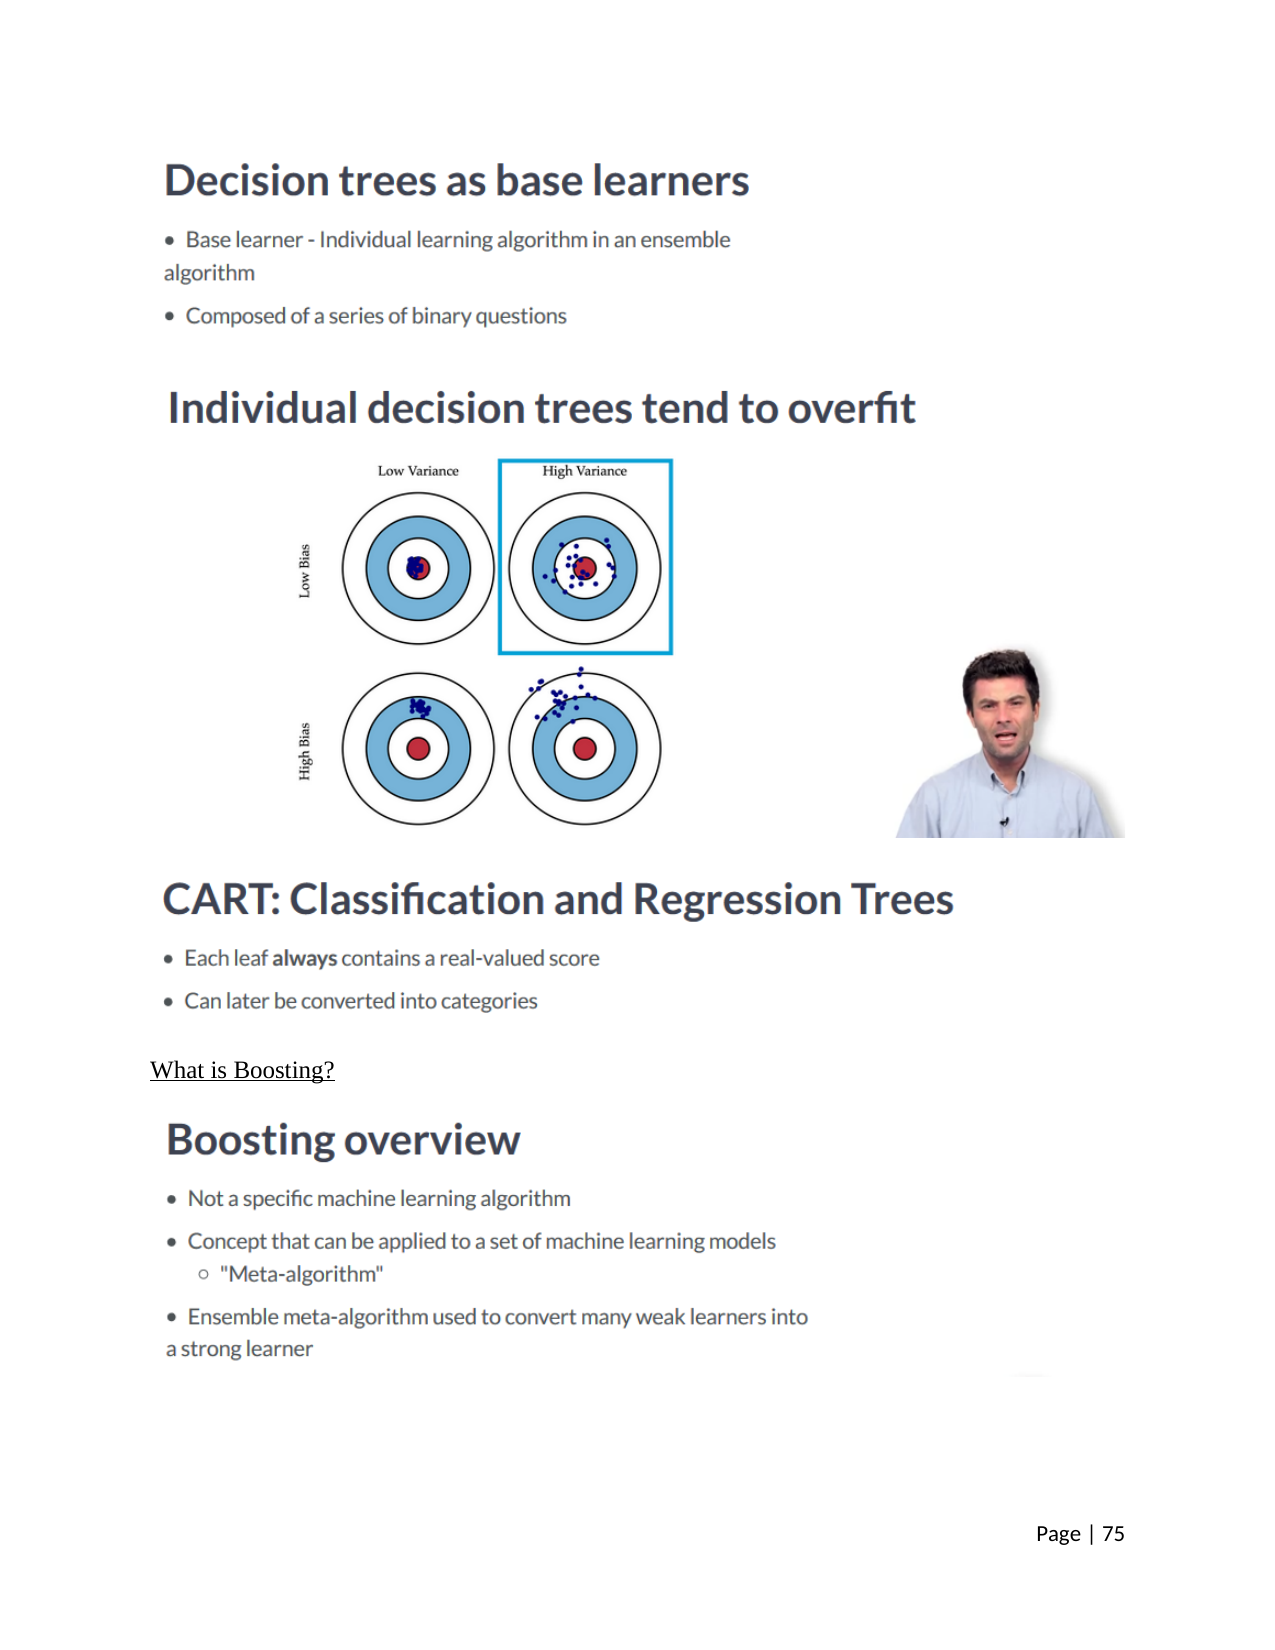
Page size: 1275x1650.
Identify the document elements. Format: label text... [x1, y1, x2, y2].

picture [150, 380, 1125, 838]
text What is Boosting? [150, 1055, 1125, 1083]
picture [150, 150, 1125, 350]
picture [150, 1114, 1125, 1377]
picture [150, 868, 1125, 1025]
